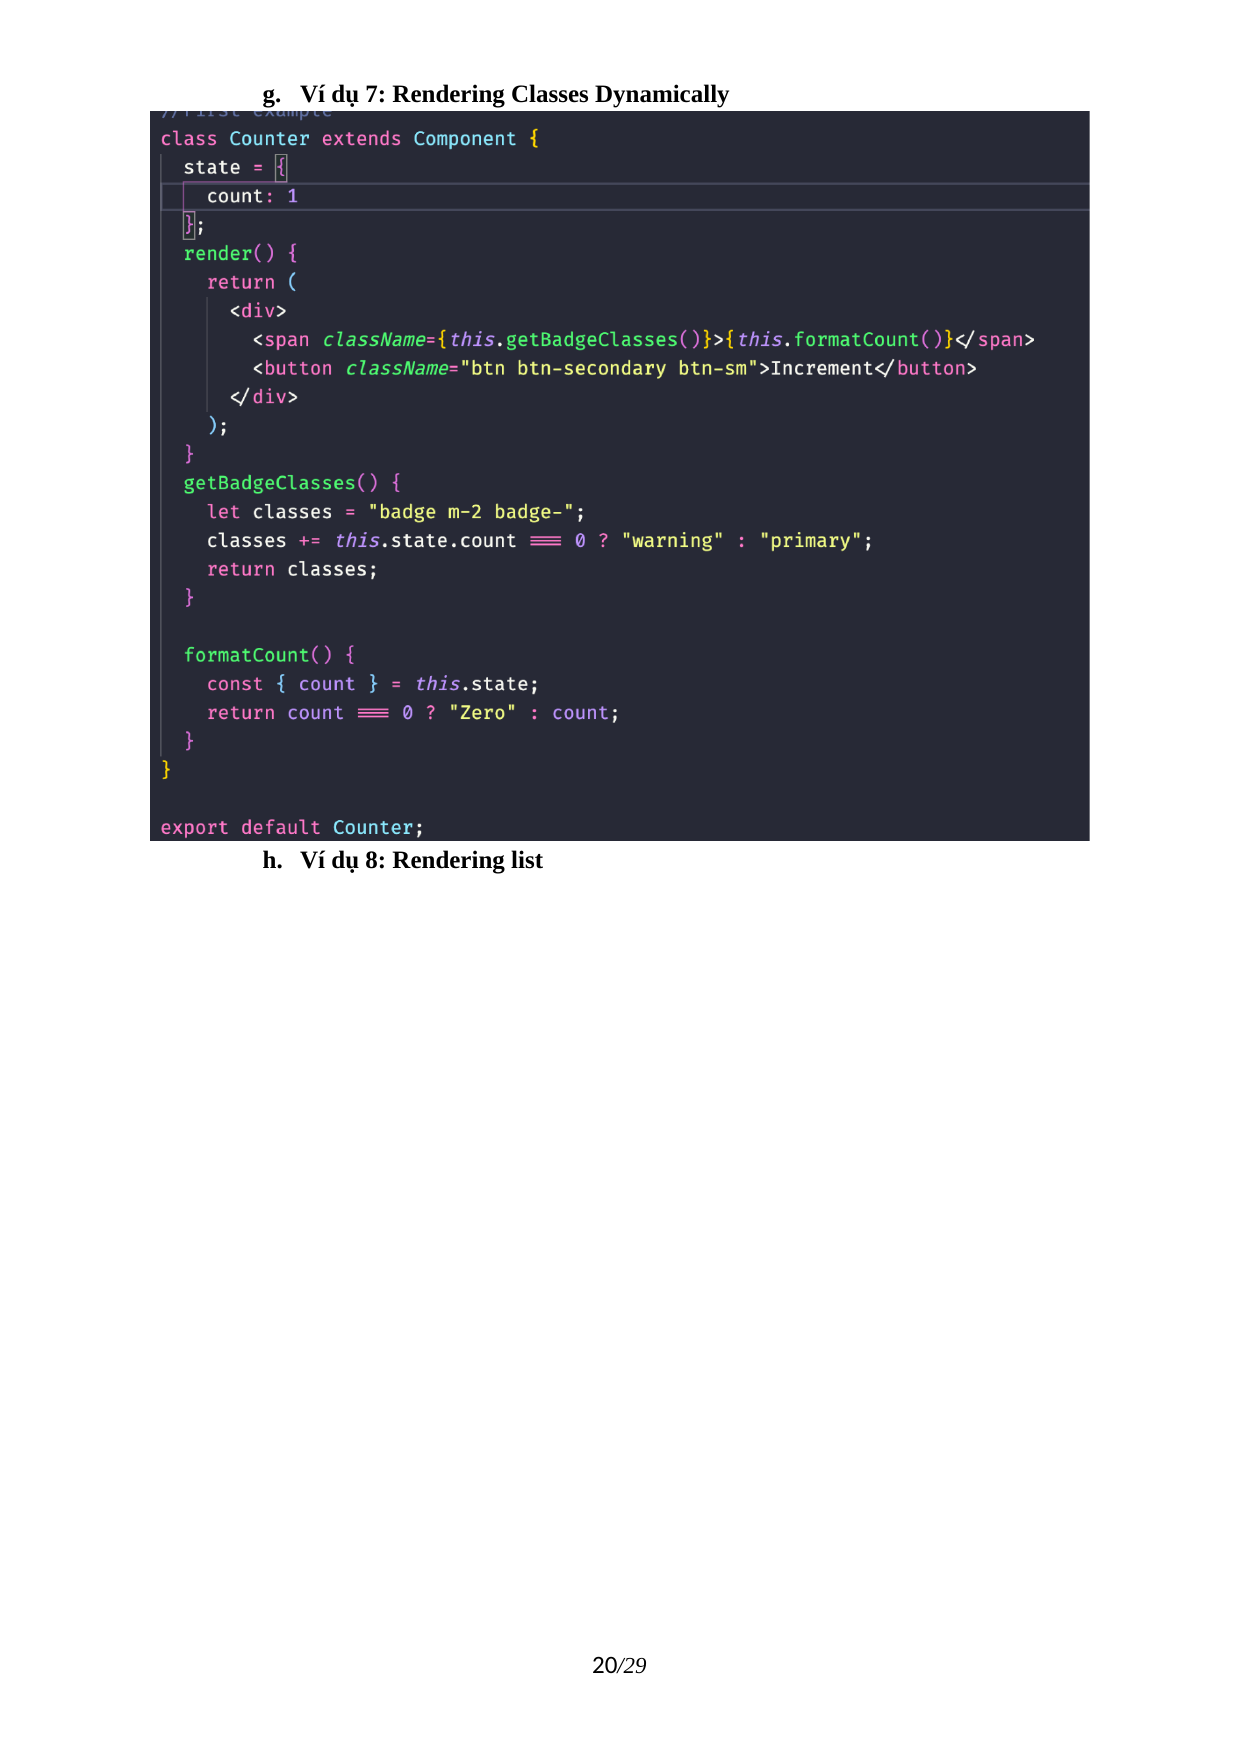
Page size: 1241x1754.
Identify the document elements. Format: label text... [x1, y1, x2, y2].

subtitle Ví dụ 8: Rendering list [262, 845, 1090, 874]
subtitle Ví dụ 7: Rendering Classes Dynamically [262, 79, 1090, 107]
picture [150, 111, 1090, 841]
